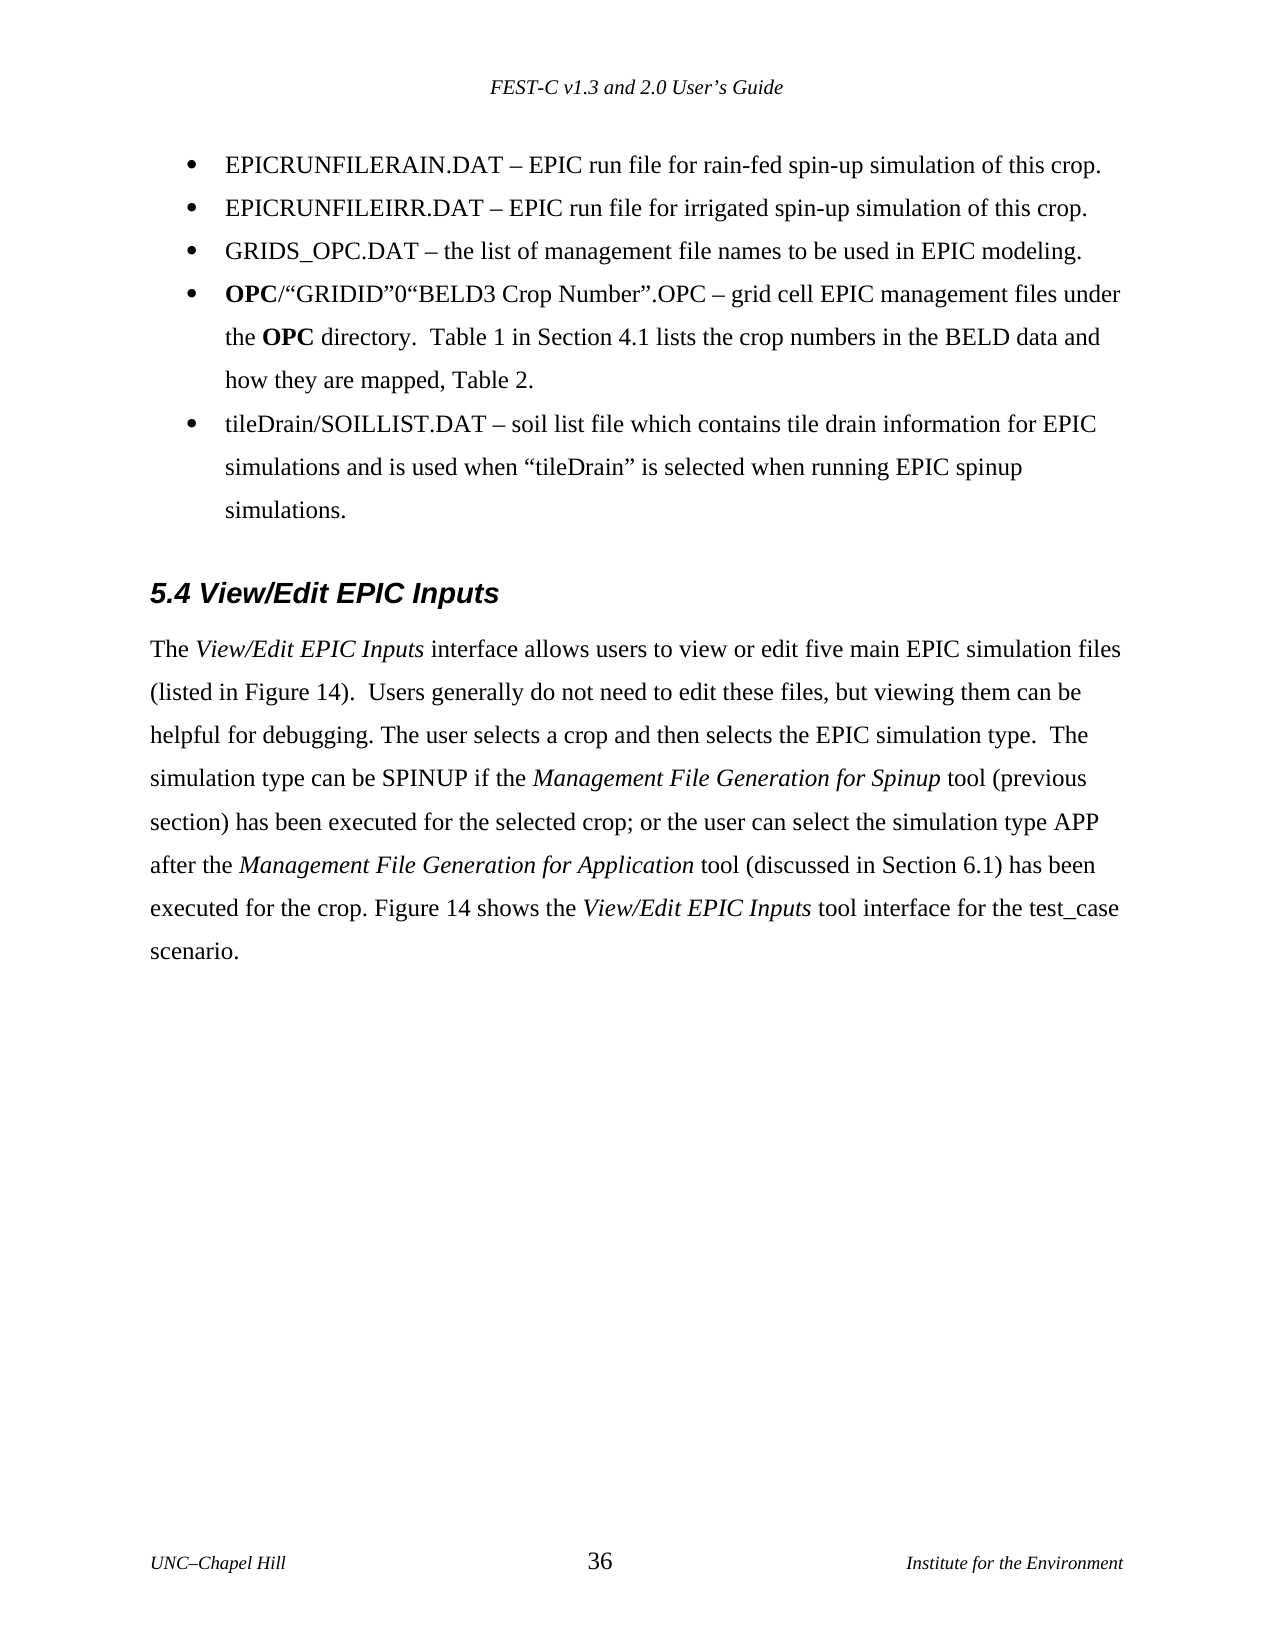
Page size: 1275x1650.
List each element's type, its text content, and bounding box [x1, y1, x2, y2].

list OPC/“GRIDID”0“BELD3 Crop Number”.OPC – grid cell EPIC management files under the OPC directory. Table 1 in Section 4.1 lists the crop numbers in the BELD data and how they are mapped, Table 2. [187, 279, 1125, 394]
text The View/Edit EPIC Inputs interface allows users to view or edit five main EPIC simulation files (listed in Figure 14). Users generally do not need to edit these files, but viewing them can be helpful for debugging. The user selects a crop and then selects the EPIC simulation type. The simulation type can be SPINUP if the Management File Generation for Spinup tool (previous section) has been executed for the selected crop; or the user can select the simulation type APP after the Management File Generation for Application tool (discussed in Section 6.1) has been executed for the crop. Figure 14 shows the View/Edit EPIC Inputs tool interface for the test_case scenario. [150, 634, 1125, 965]
subtitle 5.4 View/Edit EPIC Inputs [150, 576, 1125, 609]
list EPICRUNFILERAIN.DAT – EPIC run file for rain-fed spin-up simulation of this crop. [187, 150, 1125, 179]
list GRIDS_OPC.DAT – the list of management file names to be used in EPIC modeling. [187, 236, 1125, 265]
list EPICRUNFILEIRR.DAT – EPIC run file for irrigated spin-up simulation of this crop. [187, 193, 1125, 222]
list tileDrain/SOILLIST.DAT – soil list file which contains tile drain information for EPIC simulations and is used when “tileDrain” is selected when running EPIC spinup simulations. [187, 409, 1125, 524]
